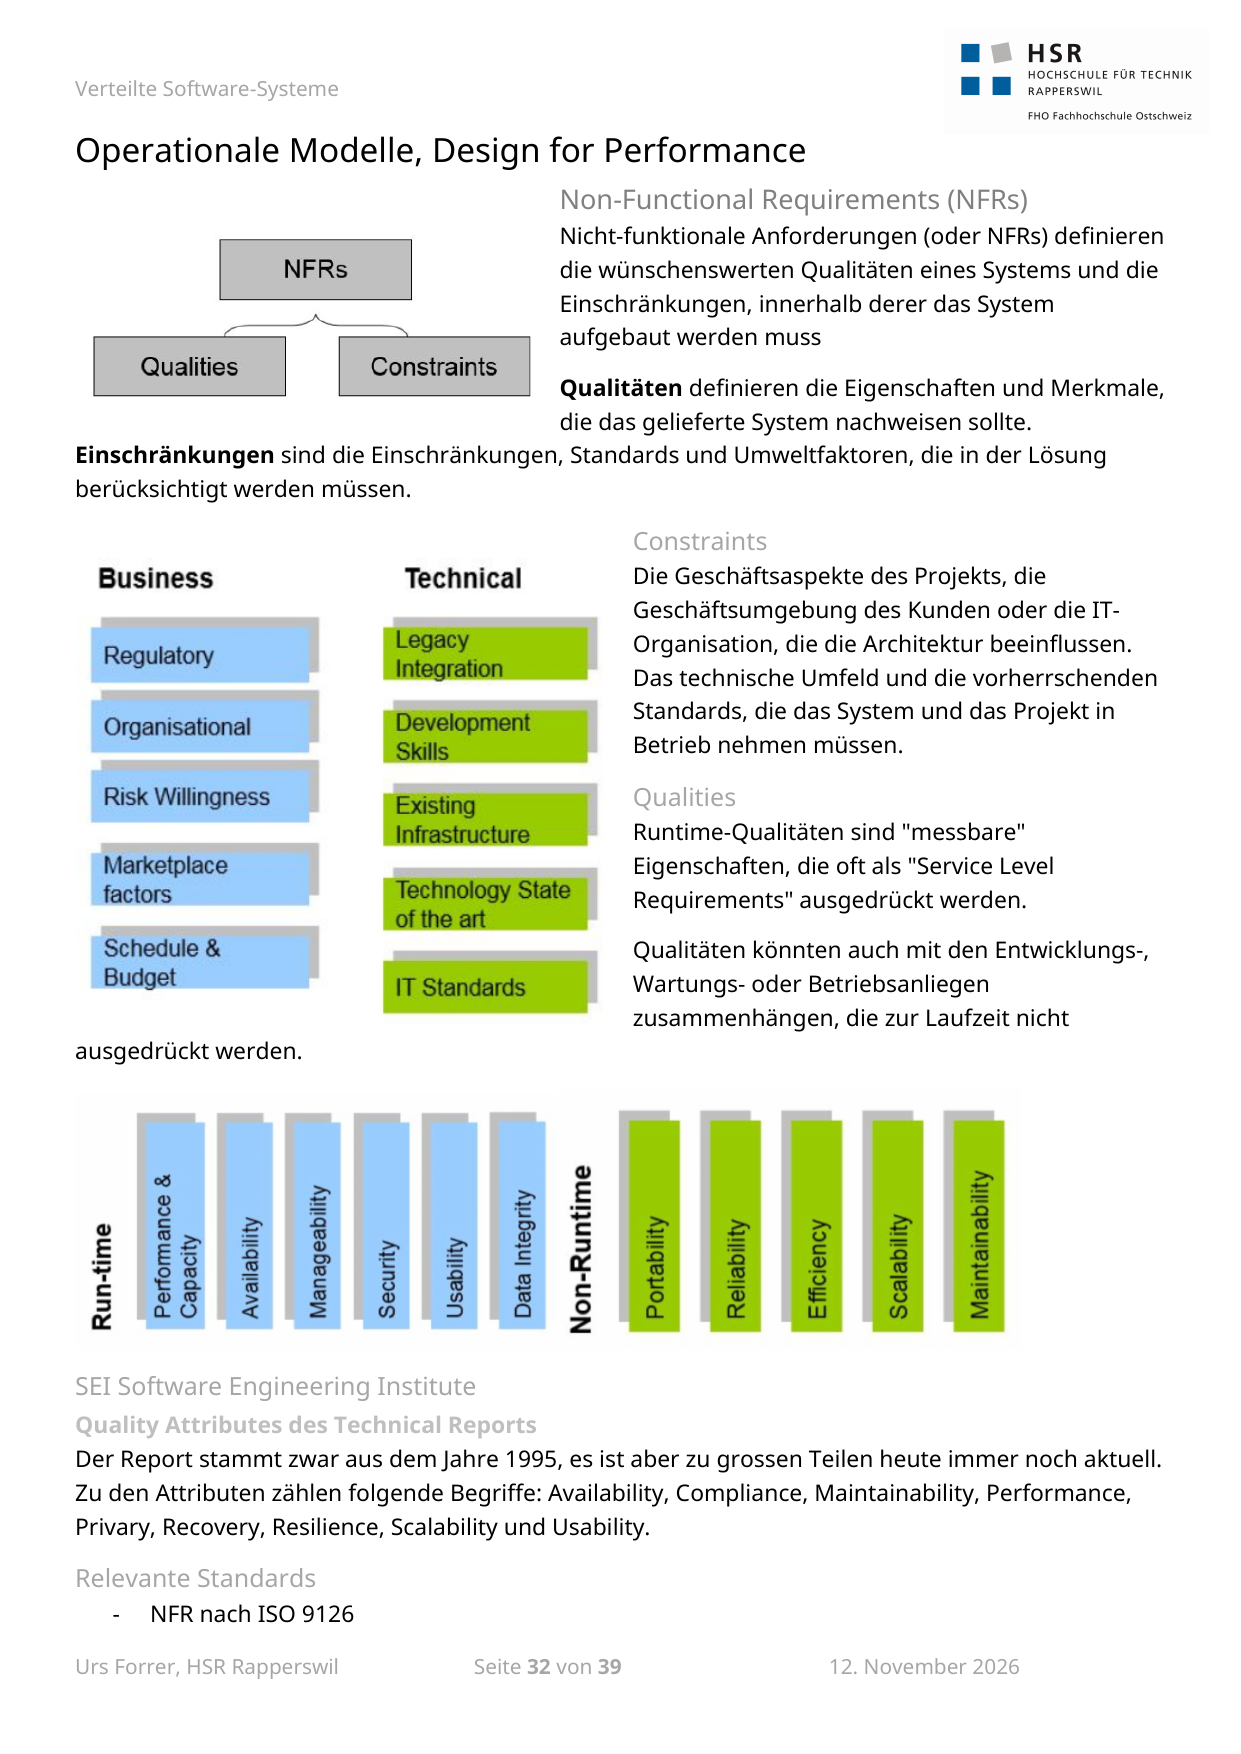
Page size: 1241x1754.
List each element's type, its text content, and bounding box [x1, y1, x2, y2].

subtitle Operationale Modelle, Design for Performance [75, 127, 1165, 173]
subtitle Constraints [75, 523, 1165, 557]
text Qualitäten könnten auch mit den Entwicklungs-, Wartungs- oder Betriebsanliegen zusammenhängen, die zur Laufzeit nicht ausgedrückt werden. [75, 934, 1165, 1067]
text Die Geschäftsaspekte des Projekts, die Geschäftsumgebung des Kunden oder die IT-Organisation, die die Architektur beeinflussen. Das technische Umfeld und die vorherrschenden Standards, die das System und das Projekt in Betrieb nehmen müssen. [614, 560, 1165, 760]
subtitle Quality Attributes des Technical Reports [75, 1409, 1165, 1441]
picture [75, 216, 541, 413]
picture [75, 556, 614, 1026]
text Runtime-Qualitäten sind "messbare" Eigenschaften, die oft als "Service Level Requirements" ausgedrückt werden. [614, 816, 1165, 915]
text Nicht-funktionale Anforderungen (oder NFRs) definieren die wünschenswerten Qualitäten eines Systems und die Einschränkungen, innerhalb derer das System aufgebaut werden muss [541, 220, 1165, 353]
subtitle Non-Functional Requirements (NFRs) [75, 180, 1165, 217]
text Der Report stammt zwar aus dem Jahre 1995, es ist aber zu grossen Teilen heute immer noch aktuell. Zu den Attributen zählen folgende Begriffe: Availability, Compliance, Maintainability, Performance, Privary, Recovery, Resilience, Scalability und Usability. [75, 1443, 1165, 1542]
picture [75, 1093, 557, 1350]
text Qualitäten definieren die Eigenschaften und Merkmale, die das gelieferte System nachweisen sollte. Einschränkungen sind die Einschränkungen, Standards und Umweltfaktoren, die in der Lösung berücksichtigt werden müssen. [75, 372, 1165, 504]
list NFR nach ISO 9126 [112, 1598, 1165, 1629]
subtitle SEI Software Engineering Institute [75, 1368, 1165, 1402]
picture [559, 1089, 1021, 1349]
picture [943, 29, 1210, 134]
subtitle Relevante Standards [75, 1561, 1165, 1595]
subtitle Qualities [614, 779, 1165, 813]
